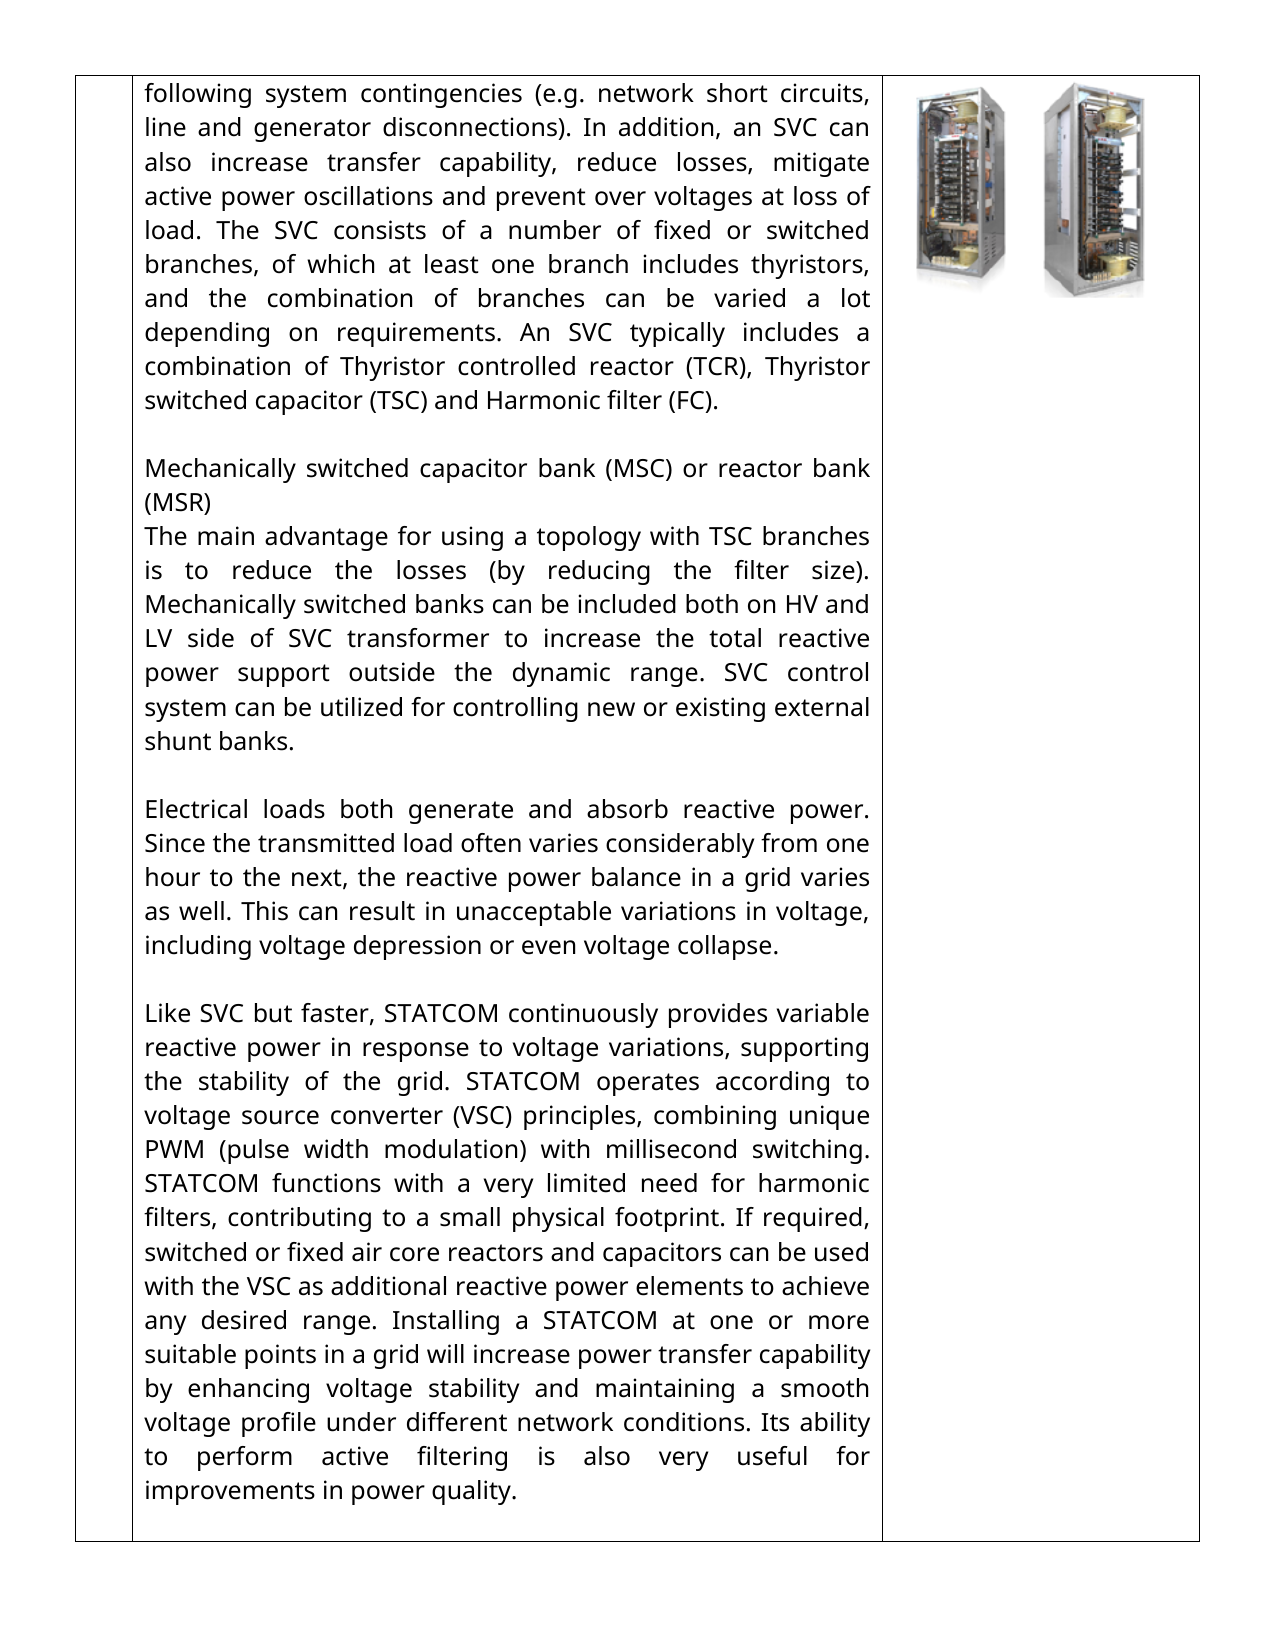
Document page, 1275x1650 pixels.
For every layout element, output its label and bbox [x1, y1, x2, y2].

picture [893, 76, 1182, 305]
table_cell [76, 76, 132, 1541]
table_cell [133, 76, 882, 1541]
table_cell [883, 76, 1199, 1541]
